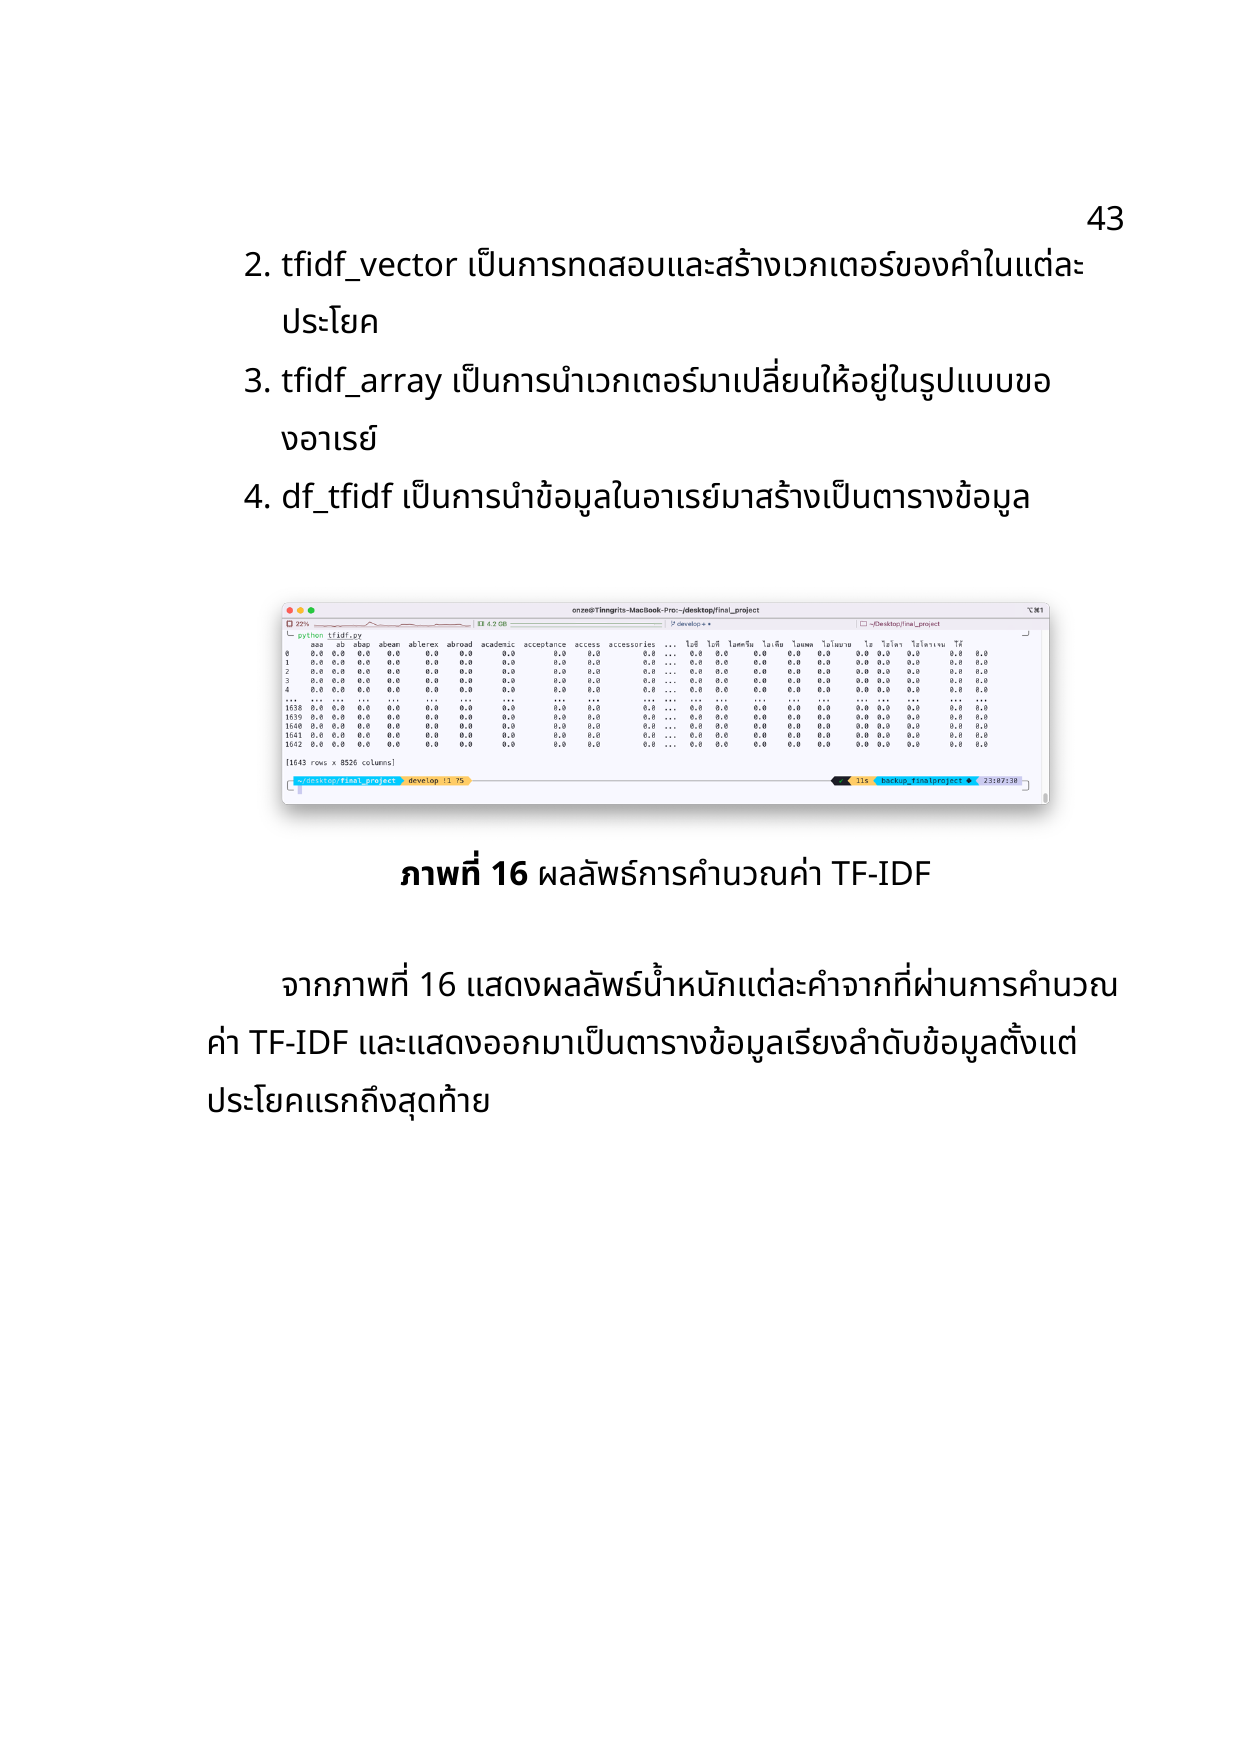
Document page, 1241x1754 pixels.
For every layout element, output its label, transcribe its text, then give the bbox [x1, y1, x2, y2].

picture [252, 582, 1079, 844]
text จากภาพที่ 16 แสดงผลลัพธ์น้ำหนักแต่ละคำจากที่ผ่านการคำนวณค่า TF-IDF และแสดงออกมาเป็นตารางข้อมูลเรียงลำดับข้อมูลตั้งแต่ประโยคแรกถึงสุดท้าย [206, 960, 1125, 1127]
list tfidf_array เป็นการนำเวกเตอร์มาเปลี่ยนให้อยู่ในรูปแบบของอาเรย์ [244, 356, 1125, 465]
list tfidf_vector เป็นการทดสอบและสร้างเวกเตอร์ของคำในแต่ละประโยค [244, 240, 1125, 349]
list df_tfidf เป็นการนำข้อมูลในอาเรย์มาสร้างเป็นตารางข้อมูล [244, 472, 1125, 523]
text ภาพที่ 16 ผลลัพธ์การคำนวณค่า TF-IDF [206, 850, 1125, 901]
